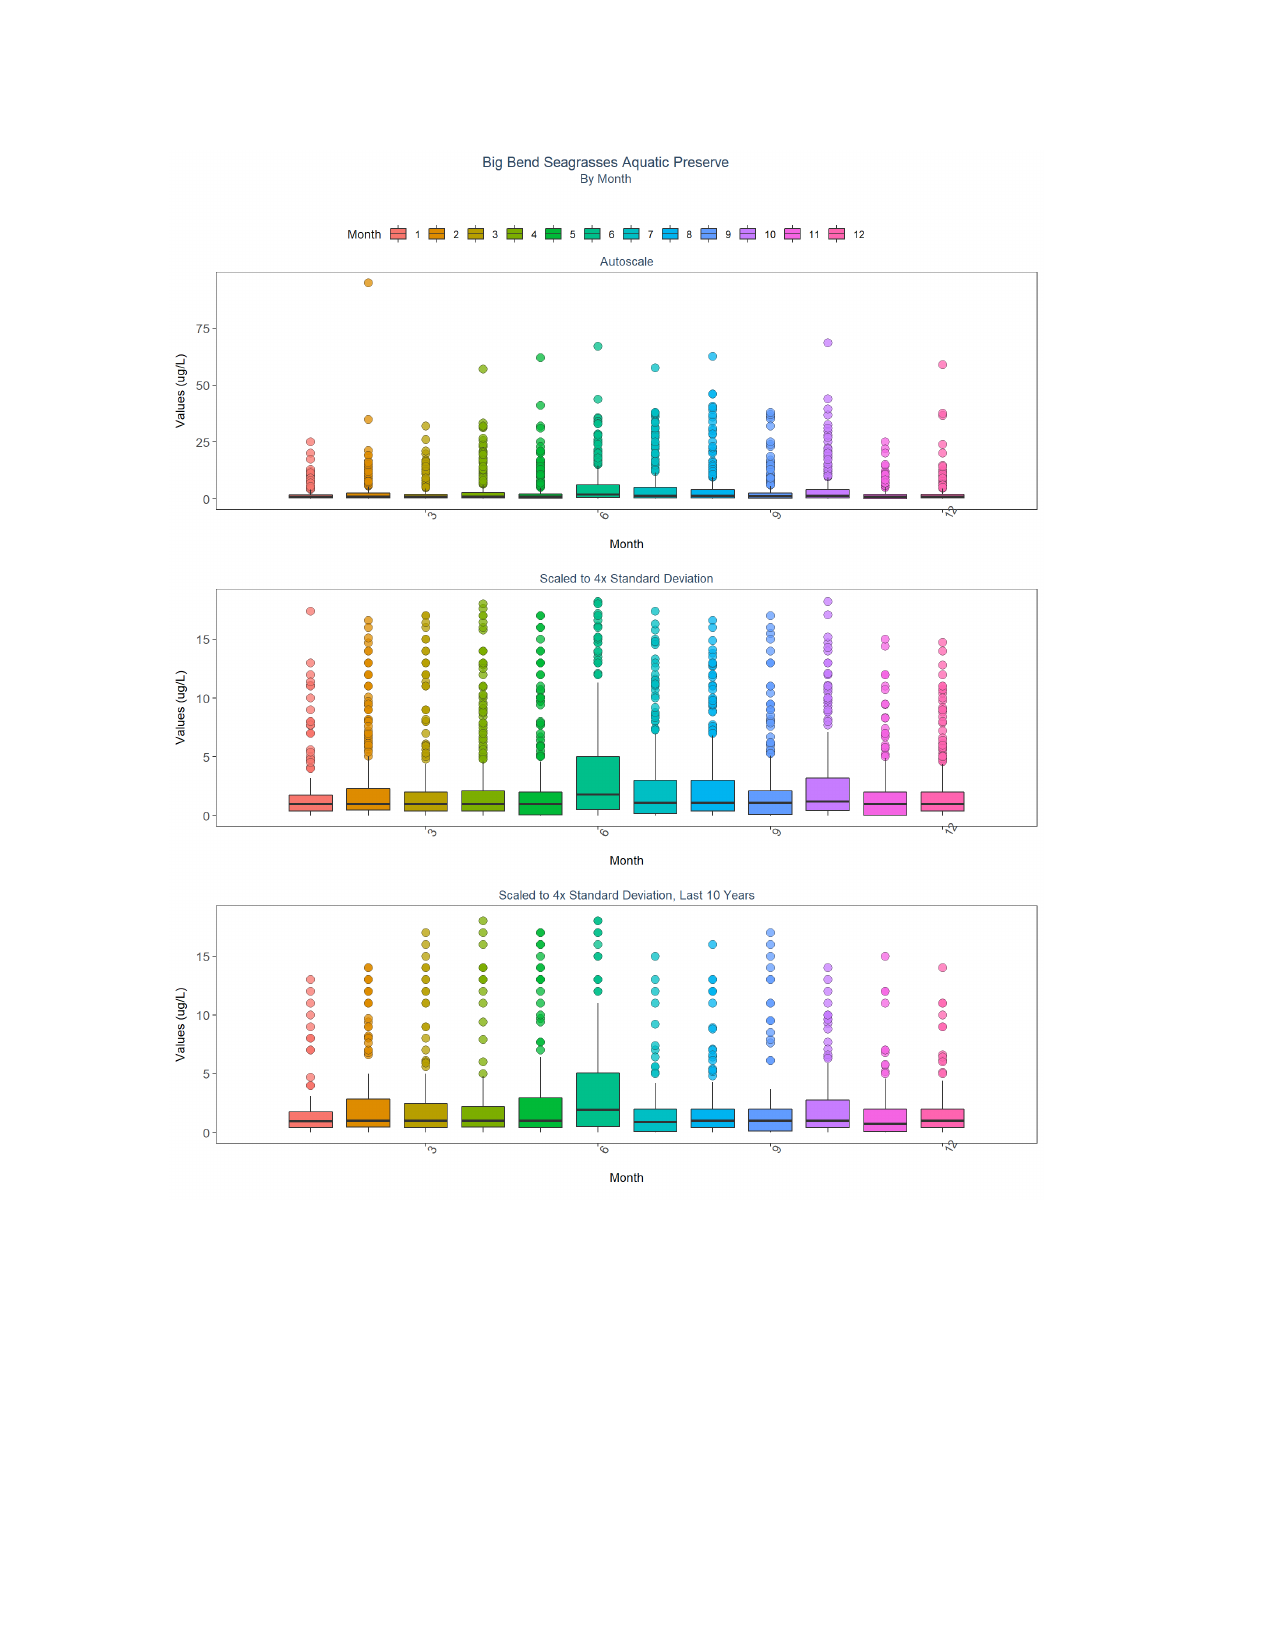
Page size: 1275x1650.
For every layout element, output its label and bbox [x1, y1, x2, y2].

picture [168, 150, 1044, 1200]
